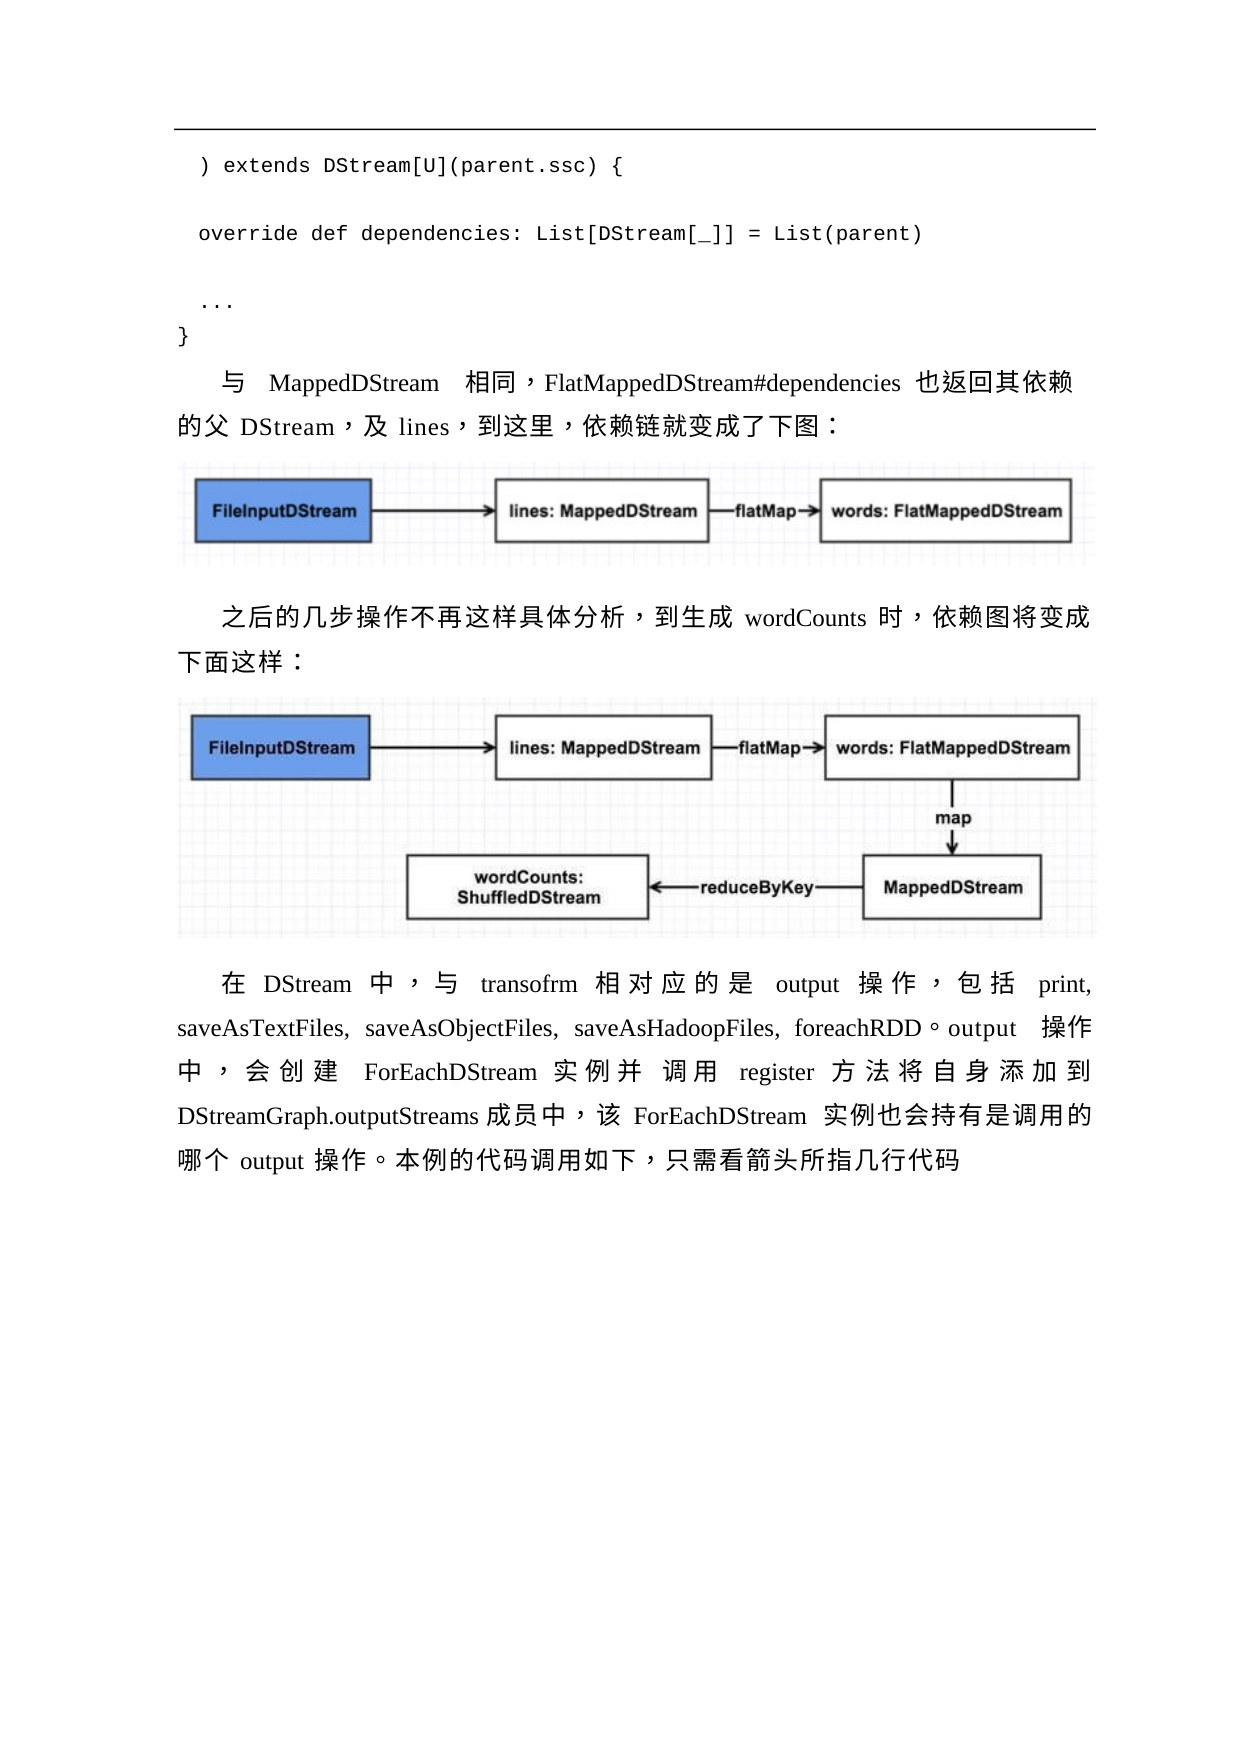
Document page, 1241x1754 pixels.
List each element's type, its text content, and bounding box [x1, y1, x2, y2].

text ) extends DStream[U](parent.ssc) { [198, 155, 1159, 179]
subtitle 的父 DStream，及 lines，到这里，依赖链就变成了下图： [177, 409, 1159, 443]
text override def dependencies: List[DStream[_]] = List(parent) [198, 223, 1159, 247]
text } [177, 326, 1159, 349]
subtitle 之后的几步操作不再这样具体分析，到生成 wordCounts 时，依赖图将变成下面这样： [177, 566, 1091, 678]
picture [177, 697, 1098, 938]
subtitle 与 MappedDStream 相同，FlatMappedDStream#dependencies 也返回其依赖 [221, 365, 1159, 399]
text ... [198, 292, 1159, 315]
subtitle 在 DStream 中，与 transofrm 相对应的是 output 操作，包括 print, saveAsTextFiles, saveAsObjectFiles, saveAsHadoopFiles, foreachRDD。output 操作中，会创建 ForEachDStream 实例并 调用 register 方法将自身添加到DStreamGraph.outputStreams 成员中，该 ForEachDStream 实例也会持有是调用的哪个 output 操作。本例的代码调用如下，只需看箭头所指几行代码 [177, 965, 1092, 1176]
picture [177, 462, 1095, 566]
